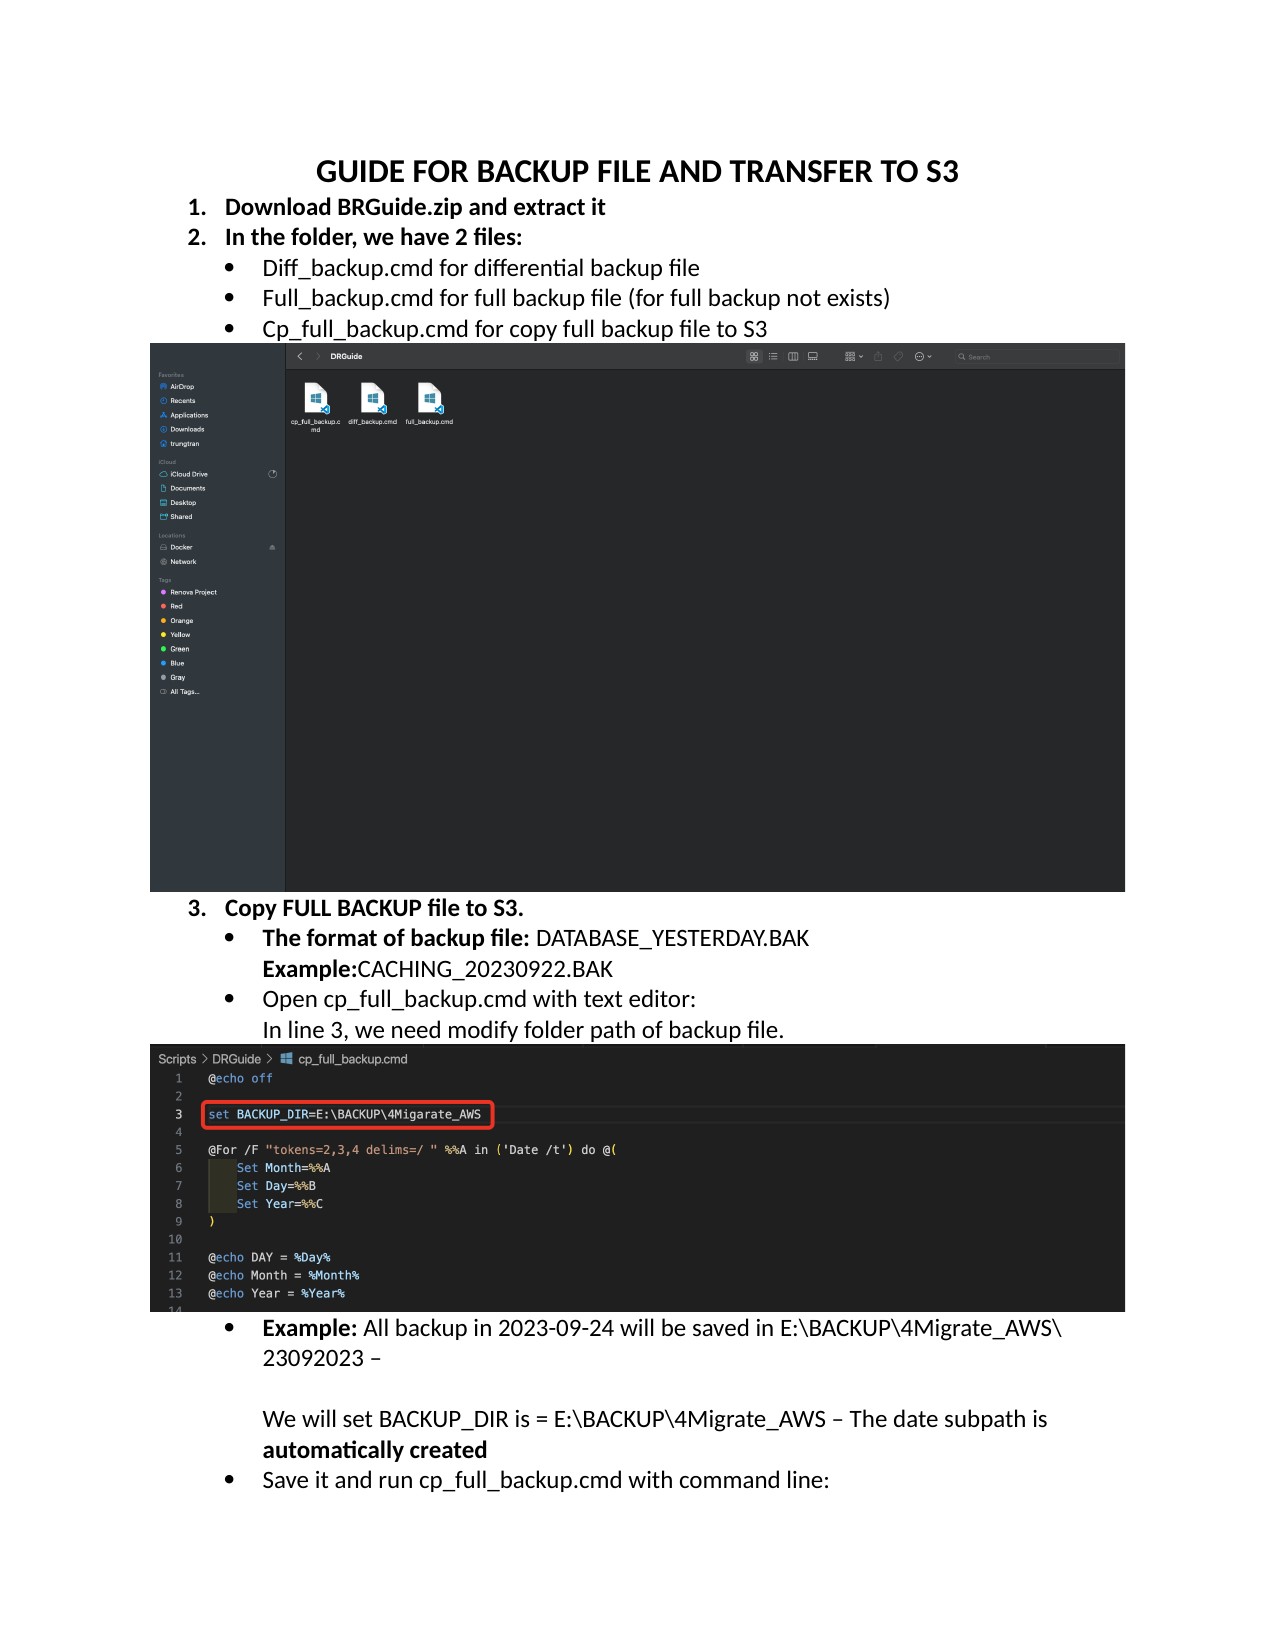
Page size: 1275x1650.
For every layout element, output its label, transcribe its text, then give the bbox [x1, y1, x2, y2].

list We will set BACKUP_DIR is = E:\BACKUP\4Migrate_AWS – The date subpath is automatically created [262, 1403, 1125, 1464]
list Open cp_full_backup.cmd with text editor: [225, 983, 1125, 1014]
list In the folder, we have 2 files: [187, 221, 1125, 252]
list Cp_full_backup.cmd for copy full backup file to S3 [225, 313, 1125, 343]
text GUIDE FOR BACKUP FILE AND TRANSFER TO S3 [150, 150, 1125, 191]
picture [150, 343, 1125, 892]
list The format of backup file: DATABASE_YESTERDAY.BAK Example:CACHING_20230922.BAK [225, 922, 1125, 983]
list Example: All backup in 2023-09-24 will be saved in E:\BACKUP\4Migrate_AWS\23092023 – [225, 1312, 1125, 1373]
list Full_backup.cmd for full backup file (for full backup not exists) [225, 282, 1125, 313]
list Copy FULL BACKUP file to S3. [187, 892, 1125, 922]
list Download BRGuide.zip and extract it [187, 191, 1125, 221]
list Save it and run cp_full_backup.cmd with command line: [225, 1464, 1125, 1495]
text In line 3, we need modify folder path of backup file. [262, 1014, 1125, 1044]
list Diff_backup.cmd for differential backup file [225, 252, 1125, 282]
picture [150, 1044, 1125, 1312]
